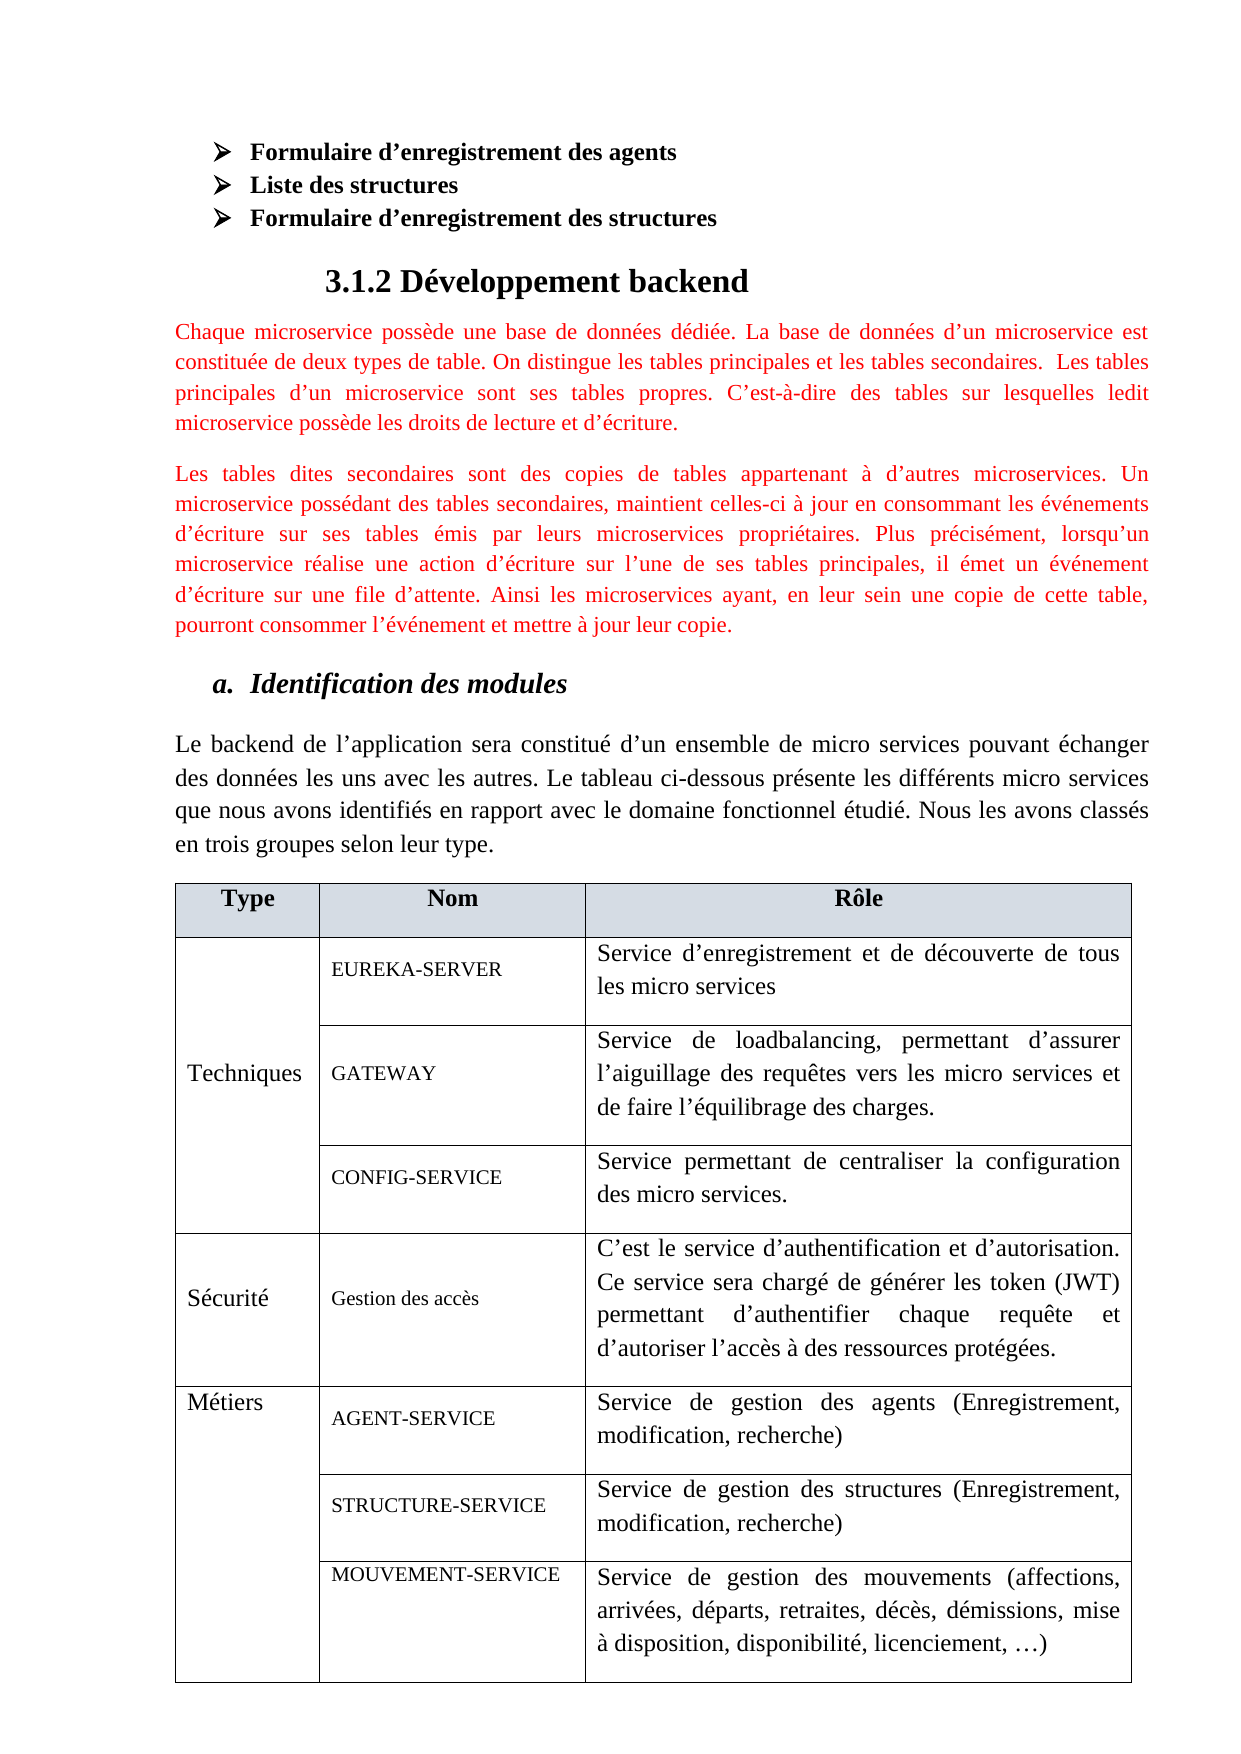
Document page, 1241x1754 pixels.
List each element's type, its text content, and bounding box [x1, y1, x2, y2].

subtitle Identification des modules [212, 666, 1151, 699]
table_cell Service de gestion des agents (Enregistrement, modification, recherche) [586, 1387, 1131, 1473]
table_header Type [176, 884, 319, 937]
text Le backend de l’application sera constitué d’un ensemble de micro services pouvant échanger des données les uns avec les autres. Le tableau ci-dessous présente les différents micro services que nous avons identifiés en rapport avec le domaine fonctionnel étudié. Nous les avons classés en trois groupes selon leur type. [175, 729, 1151, 857]
table_cell Sécurité [176, 1234, 319, 1386]
table_cell MOUVEMENT-SERVICE [320, 1562, 585, 1682]
table_cell Métiers [176, 1387, 319, 1682]
table_cell Service de gestion des mouvements (affections, arrivées, départs, retraites, décès, démissions, mise à disposition, disponibilité, licenciement, …) [586, 1562, 1131, 1682]
text Chaque microservice possède une base de données dédiée. La base de données d’un microservice est constituée de deux types de table. On distingue les tables principales et les tables secondaires. Les tables principales d’un microservice sont ses tables propres. C’est-à-dire des tables sur lesquelles ledit microservice possède les droits de lecture et d’écriture. [175, 318, 1151, 435]
subtitle Développement backend [325, 262, 1151, 300]
table_cell Service de gestion des structures (Enregistrement, modification, recherche) [586, 1475, 1131, 1561]
table_cell AGENT-SERVICE [320, 1387, 585, 1473]
table_cell Service d’enregistrement et de découverte de tous les micro services [586, 938, 1131, 1024]
table_cell GATEWAY [320, 1026, 585, 1145]
table_cell Techniques [176, 938, 319, 1232]
table_cell Gestion des accès [320, 1234, 585, 1386]
text Les tables dites secondaires sont des copies de tables appartenant à d’autres microservices. Un microservice possédant des tables secondaires, maintient celles-ci à jour en consommant les événements d’écriture sur ses tables émis par leurs microservices propriétaires. Plus précisément, lorsqu’un microservice réalise une action d’écriture sur l’une de ses tables principales, il émet un événement d’écriture sur une file d’attente. Ainsi les microservices ayant, en leur sein une copie de cette table, pourront consommer l’événement et mettre à jour leur copie. [175, 460, 1151, 637]
table_cell CONFIG-SERVICE [320, 1146, 585, 1232]
list Formulaire d’enregistrement des agents [212, 137, 1151, 166]
table_cell C’est le service d’authentification et d’autorisation. Ce service sera chargé de générer les token (JWT) permettant d’authentifier chaque requête et d’autoriser l’accès à des ressources protégées. [586, 1234, 1131, 1386]
list Liste des structures [212, 171, 1151, 199]
list Formulaire d’enregistrement des structures [212, 203, 1151, 232]
table_header Rôle [586, 884, 1131, 937]
table_cell EUREKA-SERVER [320, 938, 585, 1024]
table_cell STRUCTURE-SERVICE [320, 1475, 585, 1561]
table_header Nom [320, 884, 585, 937]
table_cell Service de loadbalancing, permettant d’assurer l’aiguillage des requêtes vers les micro services et de faire l’équilibrage des charges. [586, 1026, 1131, 1145]
table_cell Service permettant de centraliser la configuration des micro services. [586, 1146, 1131, 1232]
